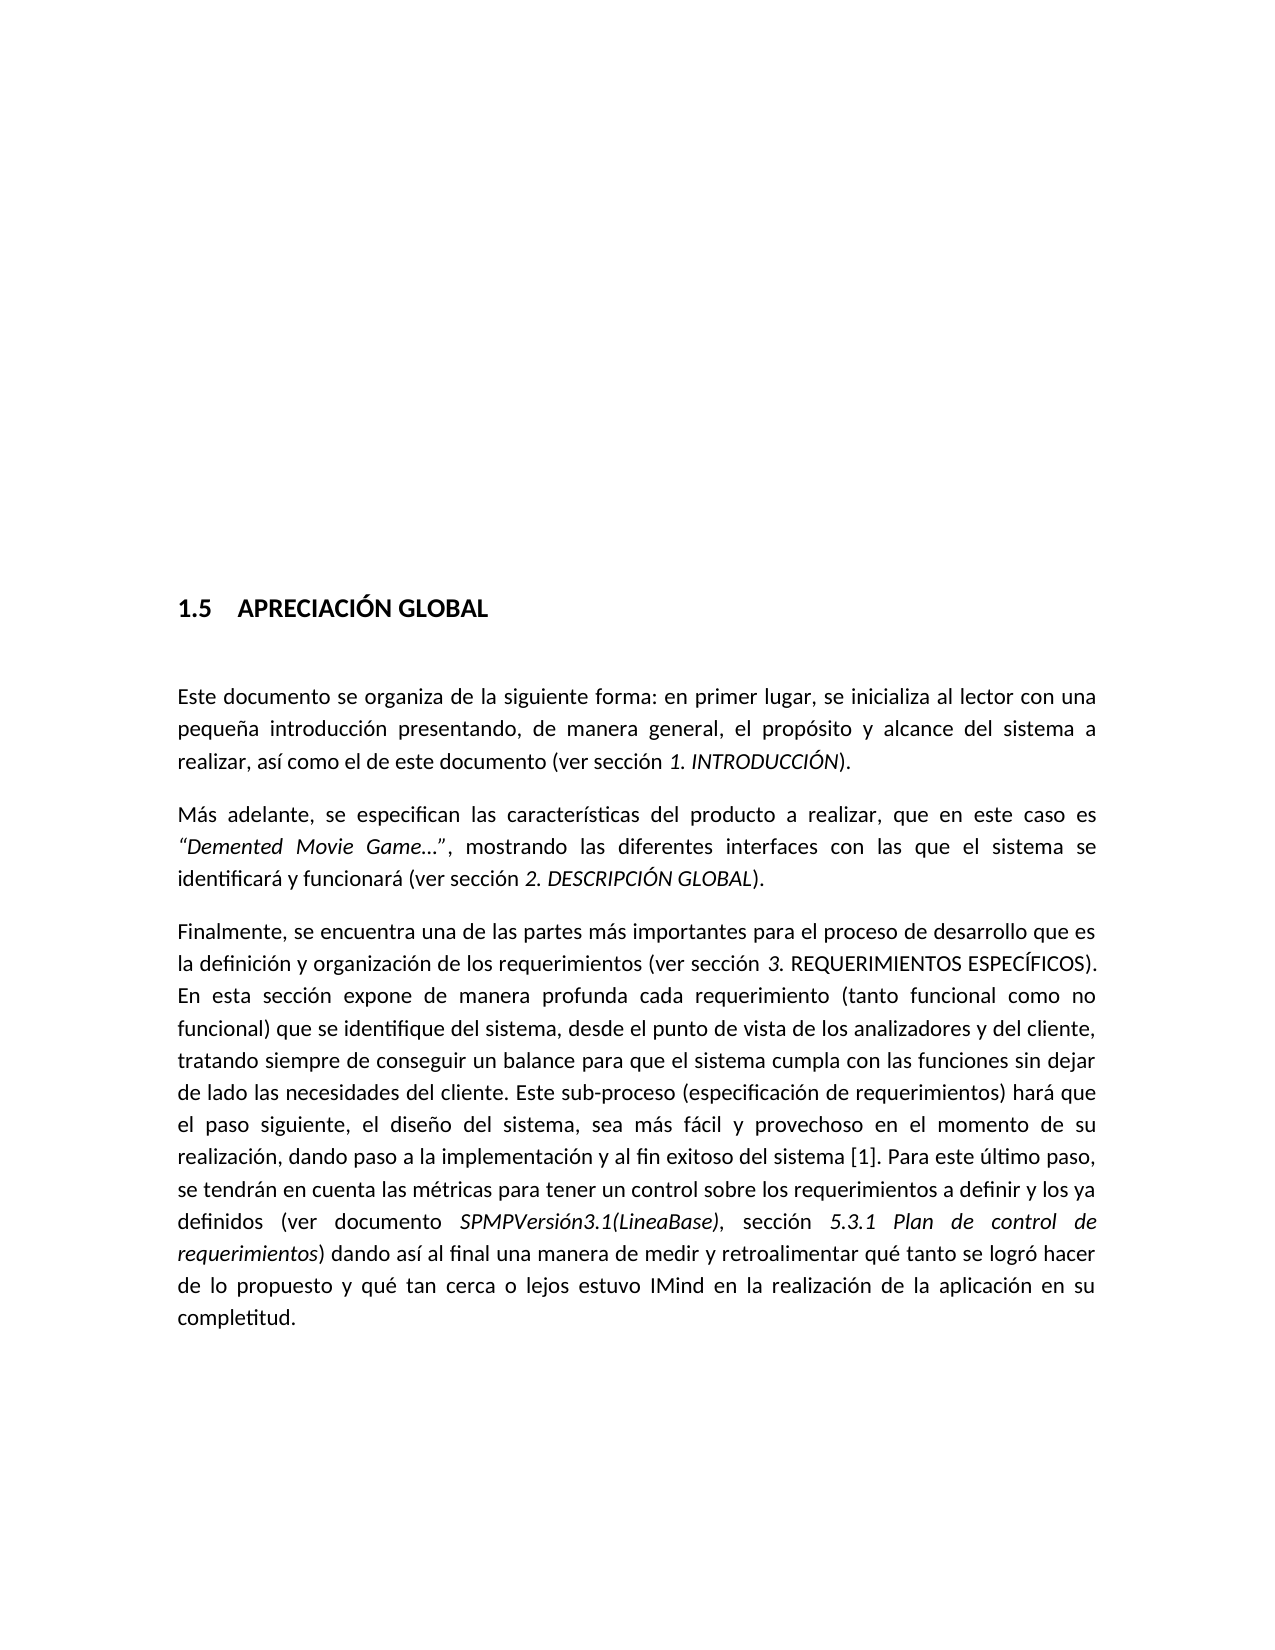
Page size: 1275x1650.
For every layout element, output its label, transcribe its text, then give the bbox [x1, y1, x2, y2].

subtitle APRECIACIÓN GLOBAL [177, 591, 1098, 624]
